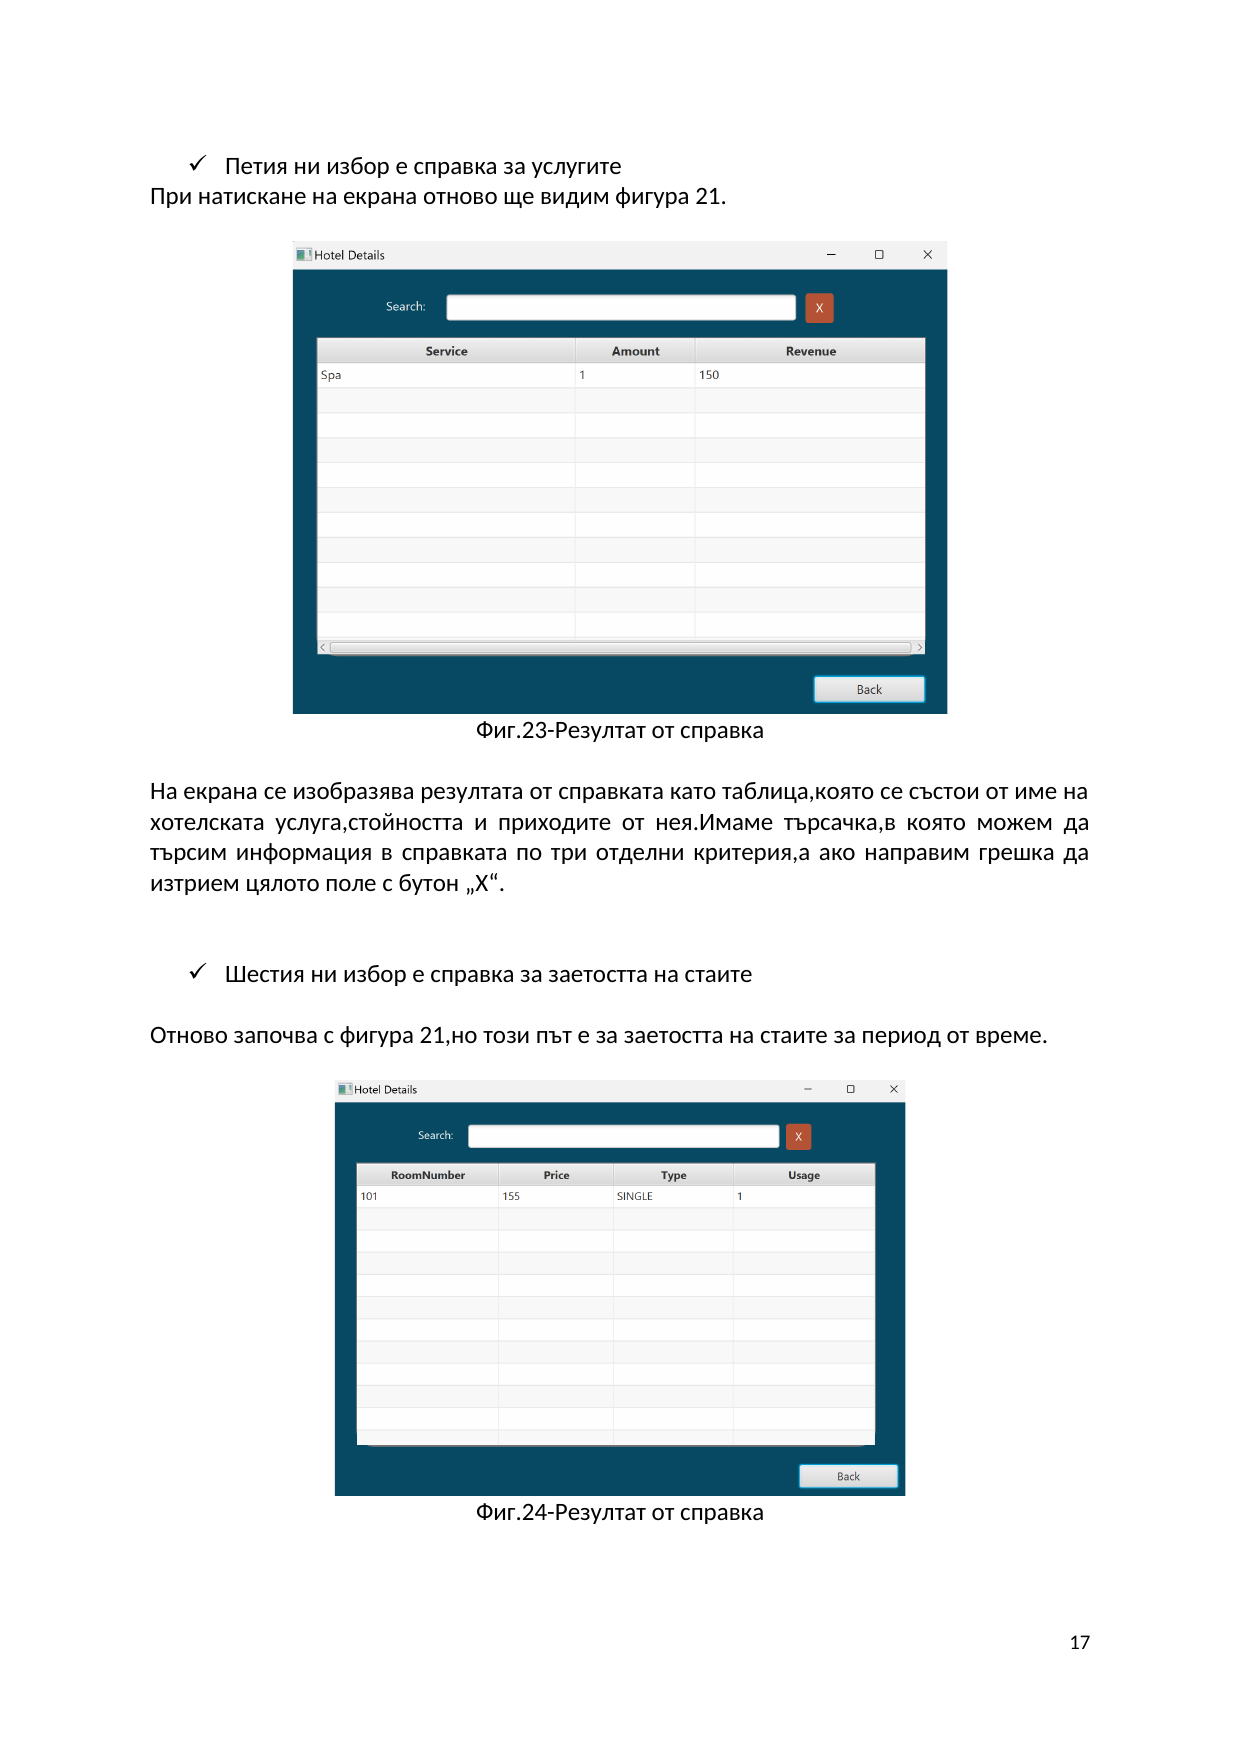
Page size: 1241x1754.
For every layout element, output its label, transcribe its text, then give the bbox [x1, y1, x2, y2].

list Петия ни избор е справка за услугите [187, 150, 1090, 181]
picture [469, 1125, 779, 1147]
picture [800, 1466, 897, 1487]
picture [815, 678, 924, 701]
picture [806, 294, 833, 322]
text Фиг.23-Резултат от справка [150, 714, 1090, 744]
text Фиг.24-Резултат от справка [150, 1496, 1090, 1527]
text На екрана се изобразява резултата от справката като таблица,която се състои от име на хотелската услуга,стойността и приходите от нея.Имаме търсачка,в която можем да търсим информация в справката по три отделни критерия,а ако направим грешка да изтрием цялото поле с бутон „Х“. [150, 775, 1090, 897]
picture [447, 295, 796, 320]
picture [334, 1080, 906, 1102]
text При натискане на екрана отново ще видим фигура 21. [150, 181, 1090, 211]
picture [292, 241, 948, 269]
picture [317, 338, 925, 656]
picture [357, 1163, 875, 1446]
list Шестия ни избор е справка за заетостта на стаите [187, 958, 1090, 989]
picture [787, 1124, 811, 1149]
text Отново започва с фигура 21,но този път е за заетостта на стаите за период от време. [150, 1019, 1090, 1050]
